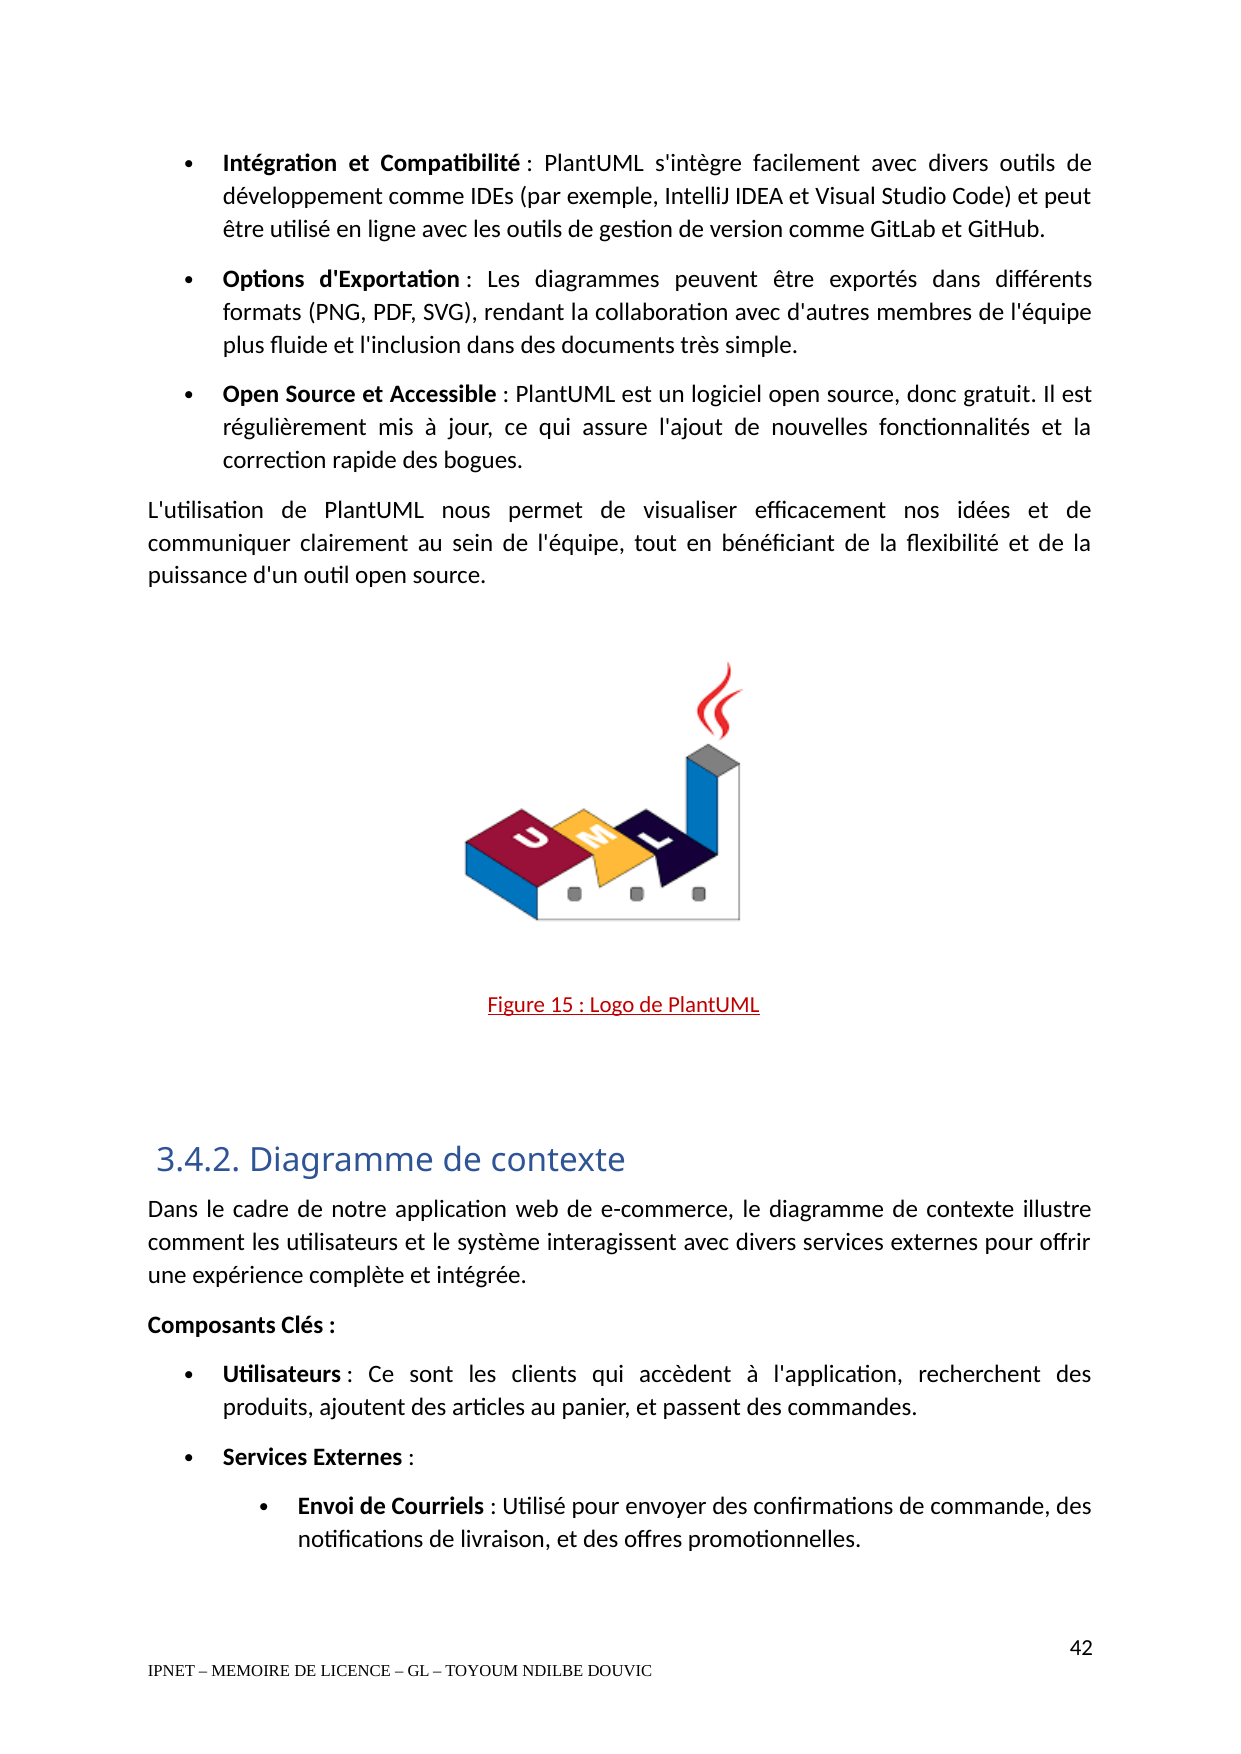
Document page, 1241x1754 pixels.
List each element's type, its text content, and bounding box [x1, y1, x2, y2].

list Options d'Exportation : Les diagrammes peuvent être exportés dans différents formats (PNG, PDF, SVG), rendant la collaboration avec d'autres membres de l'équipe plus fluide et l'inclusion dans des documents très simple. [185, 263, 1093, 359]
text L'utilisation de PlantUML nous permet de visualiser efficacement nos idées et de communiquer clairement au sein de l'équipe, tout en bénéficiant de la flexibilité et de la puissance d'un outil open source. [148, 494, 1093, 590]
text Composants Clés : [148, 1309, 1093, 1339]
text Figure 15 : Logo de PlantUML [148, 990, 1093, 1018]
text Dans le cadre de notre application web de e-commerce, le diagramme de contexte illustre comment les utilisateurs et le système interagissent avec divers services externes pour offrir une expérience complète et intégrée. [148, 1193, 1093, 1290]
list Envoi de Courriels : Utilisé pour envoyer des confirmations de commande, des notifications de livraison, et des offres promotionnelles. [260, 1490, 1093, 1554]
subtitle 3.4.2. Diagramme de contexte [148, 1136, 1093, 1181]
list Utilisateurs : Ce sont les clients qui accèdent à l'application, recherchent des produits, ajoutent des articles au panier, et passent des commandes. [185, 1358, 1093, 1422]
list Services Externes : [185, 1441, 1093, 1471]
list Intégration et Compatibilité : PlantUML s'intègre facilement avec divers outils de développement comme IDEs (par exemple, IntelliJ IDEA et Visual Studio Code) et peut être utilisé en ligne avec les outils de gestion de version comme GitLab et GitHub. [185, 148, 1093, 244]
list Open Source et Accessible : PlantUML est un logiciel open source, donc gratuit. Il est régulièrement mis à jour, ce qui assure l'ajout de nouvelles fonctionnalités et la correction rapide des bogues. [185, 378, 1093, 475]
picture [372, 658, 842, 922]
